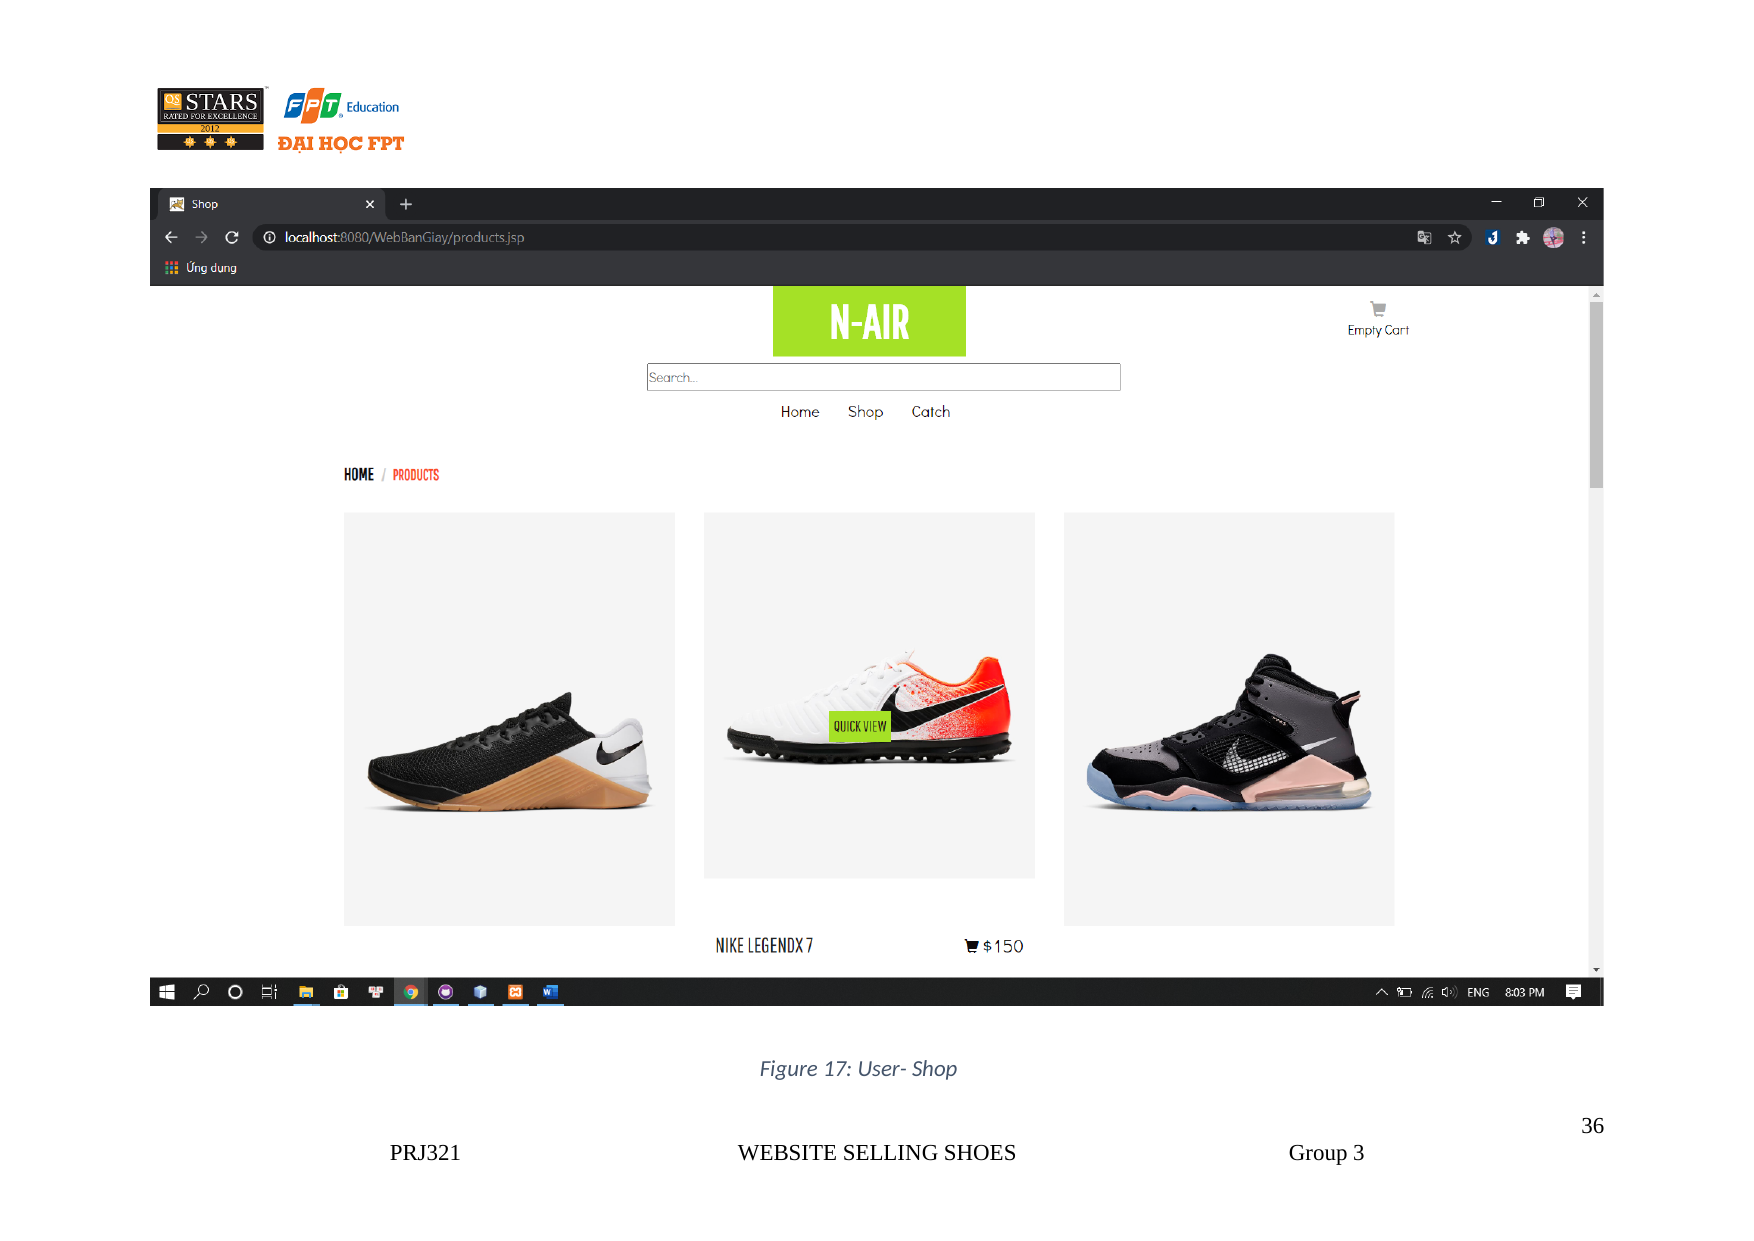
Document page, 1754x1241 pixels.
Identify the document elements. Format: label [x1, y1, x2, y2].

picture [150, 75, 410, 162]
picture [150, 188, 1604, 1006]
